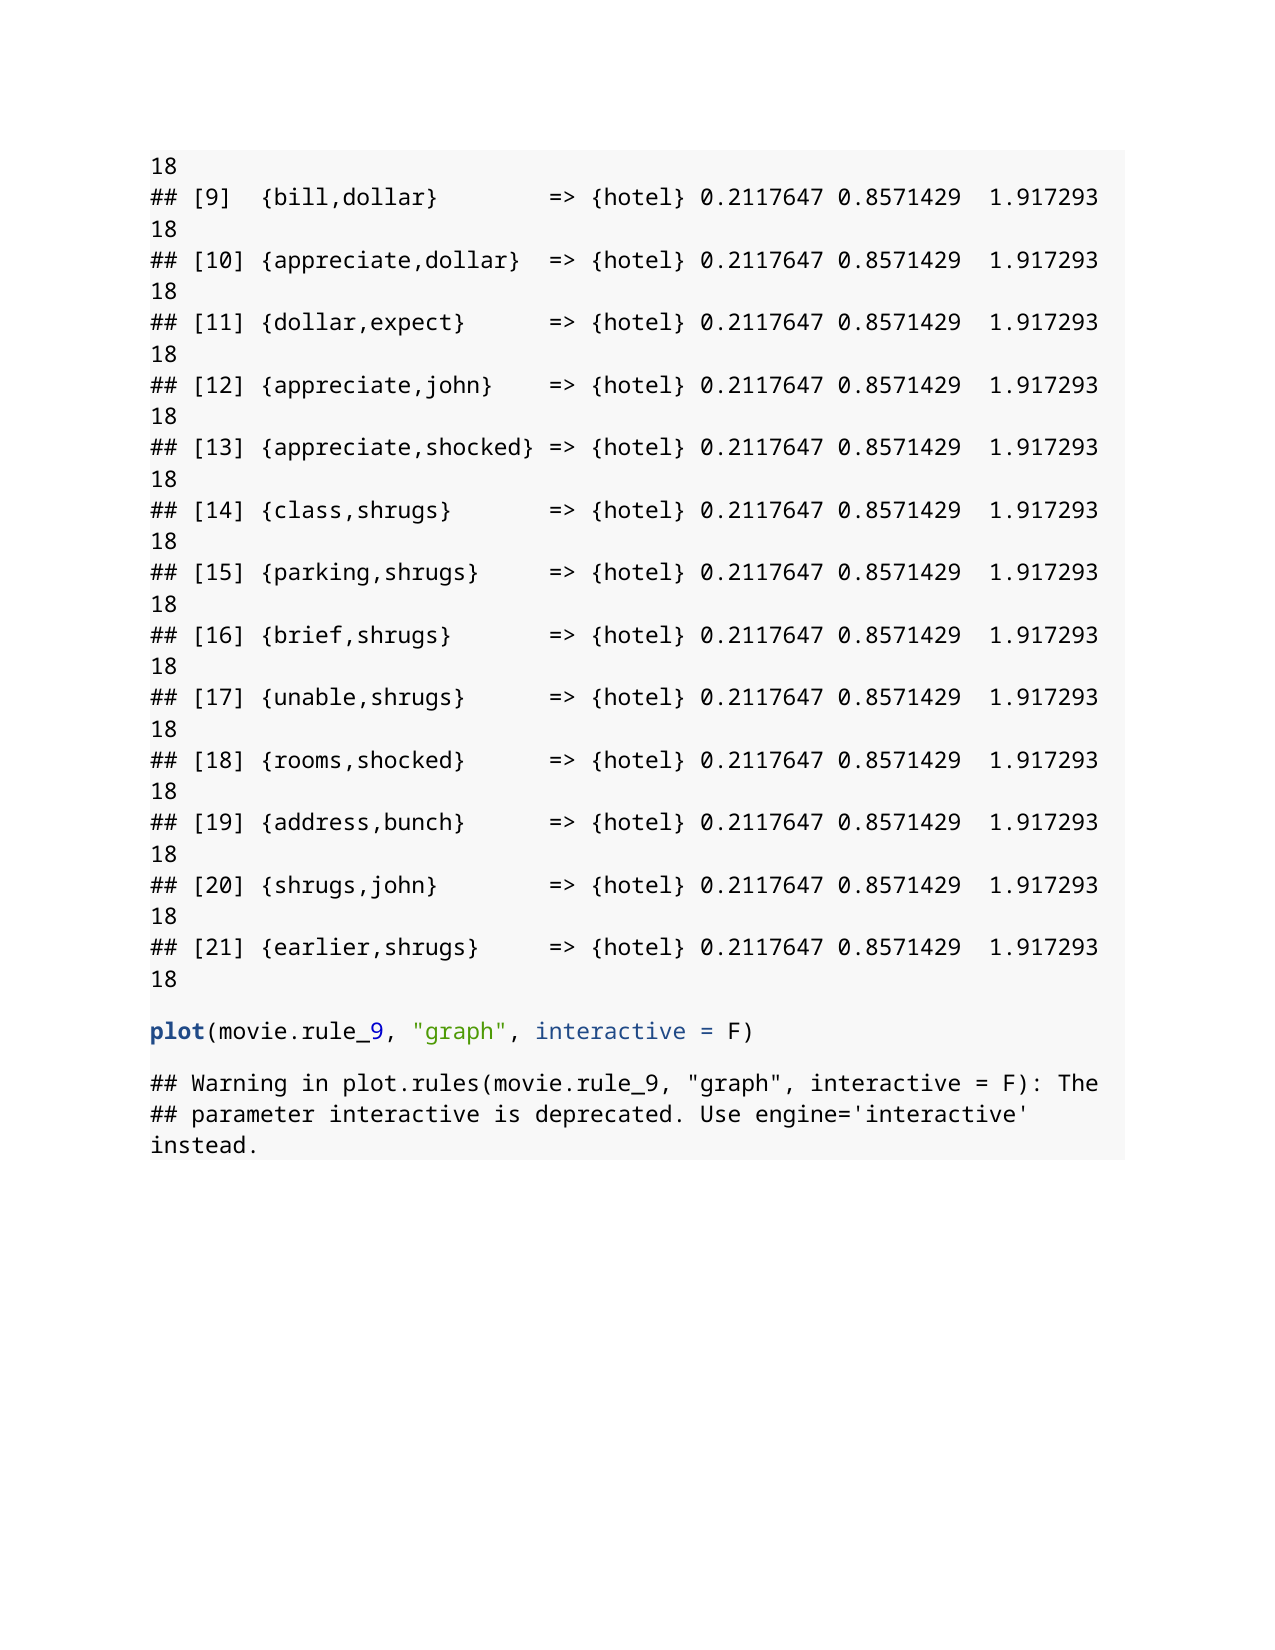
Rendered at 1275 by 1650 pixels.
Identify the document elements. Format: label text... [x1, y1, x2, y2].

text plot(movie.rule_9, "graph", interactive = F) [150, 1014, 1125, 1046]
text ## Warning in plot.rules(movie.rule_9, "graph", interactive = F): The ## parameter interactive is deprecated. Use engine='interactive' instead. [150, 1067, 1125, 1160]
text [150, 150, 1125, 994]
